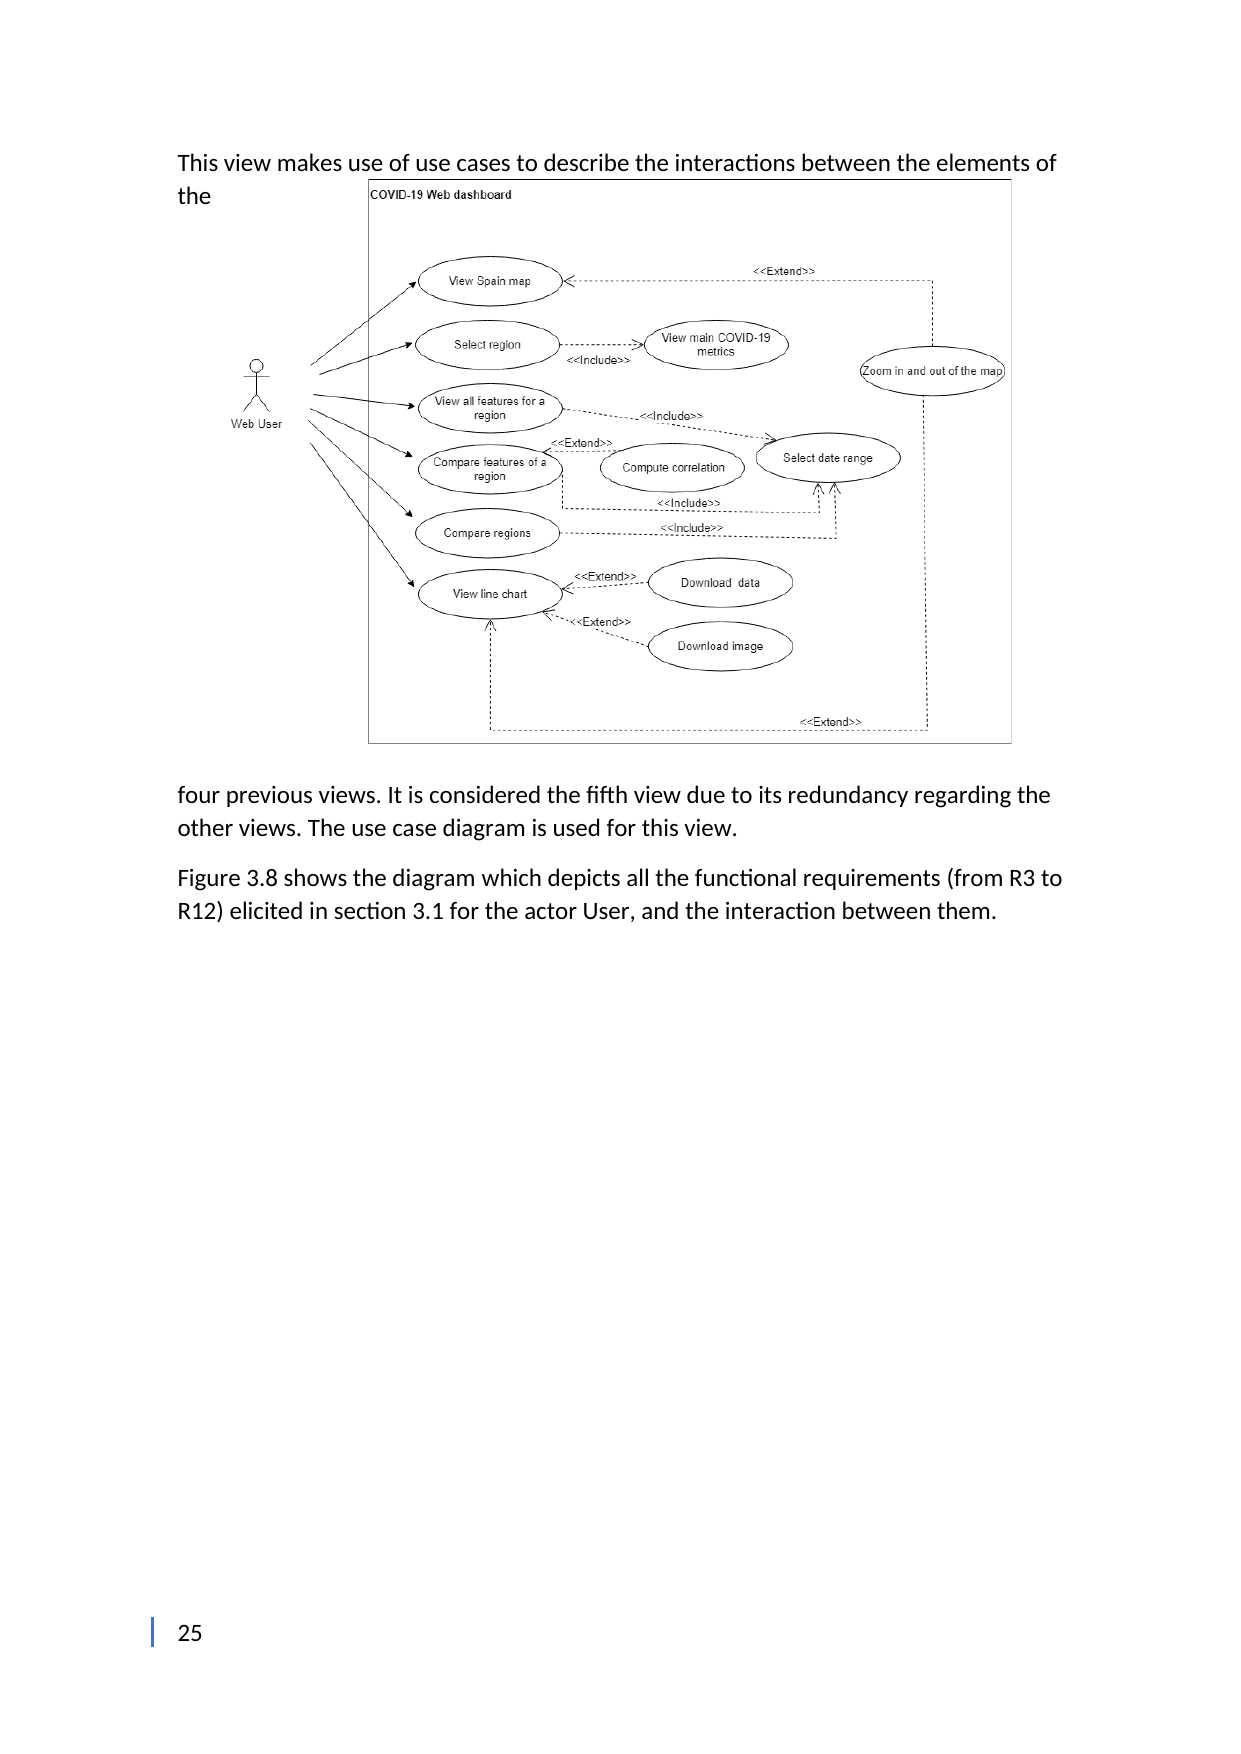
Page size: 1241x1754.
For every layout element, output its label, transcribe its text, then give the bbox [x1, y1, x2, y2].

picture [230, 179, 1012, 744]
text Figure 3.8 shows the diagram which depicts all the functional requirements (from R3 to R12) elicited in section 3.1 for the actor User, and the interaction between them. [177, 862, 1063, 925]
